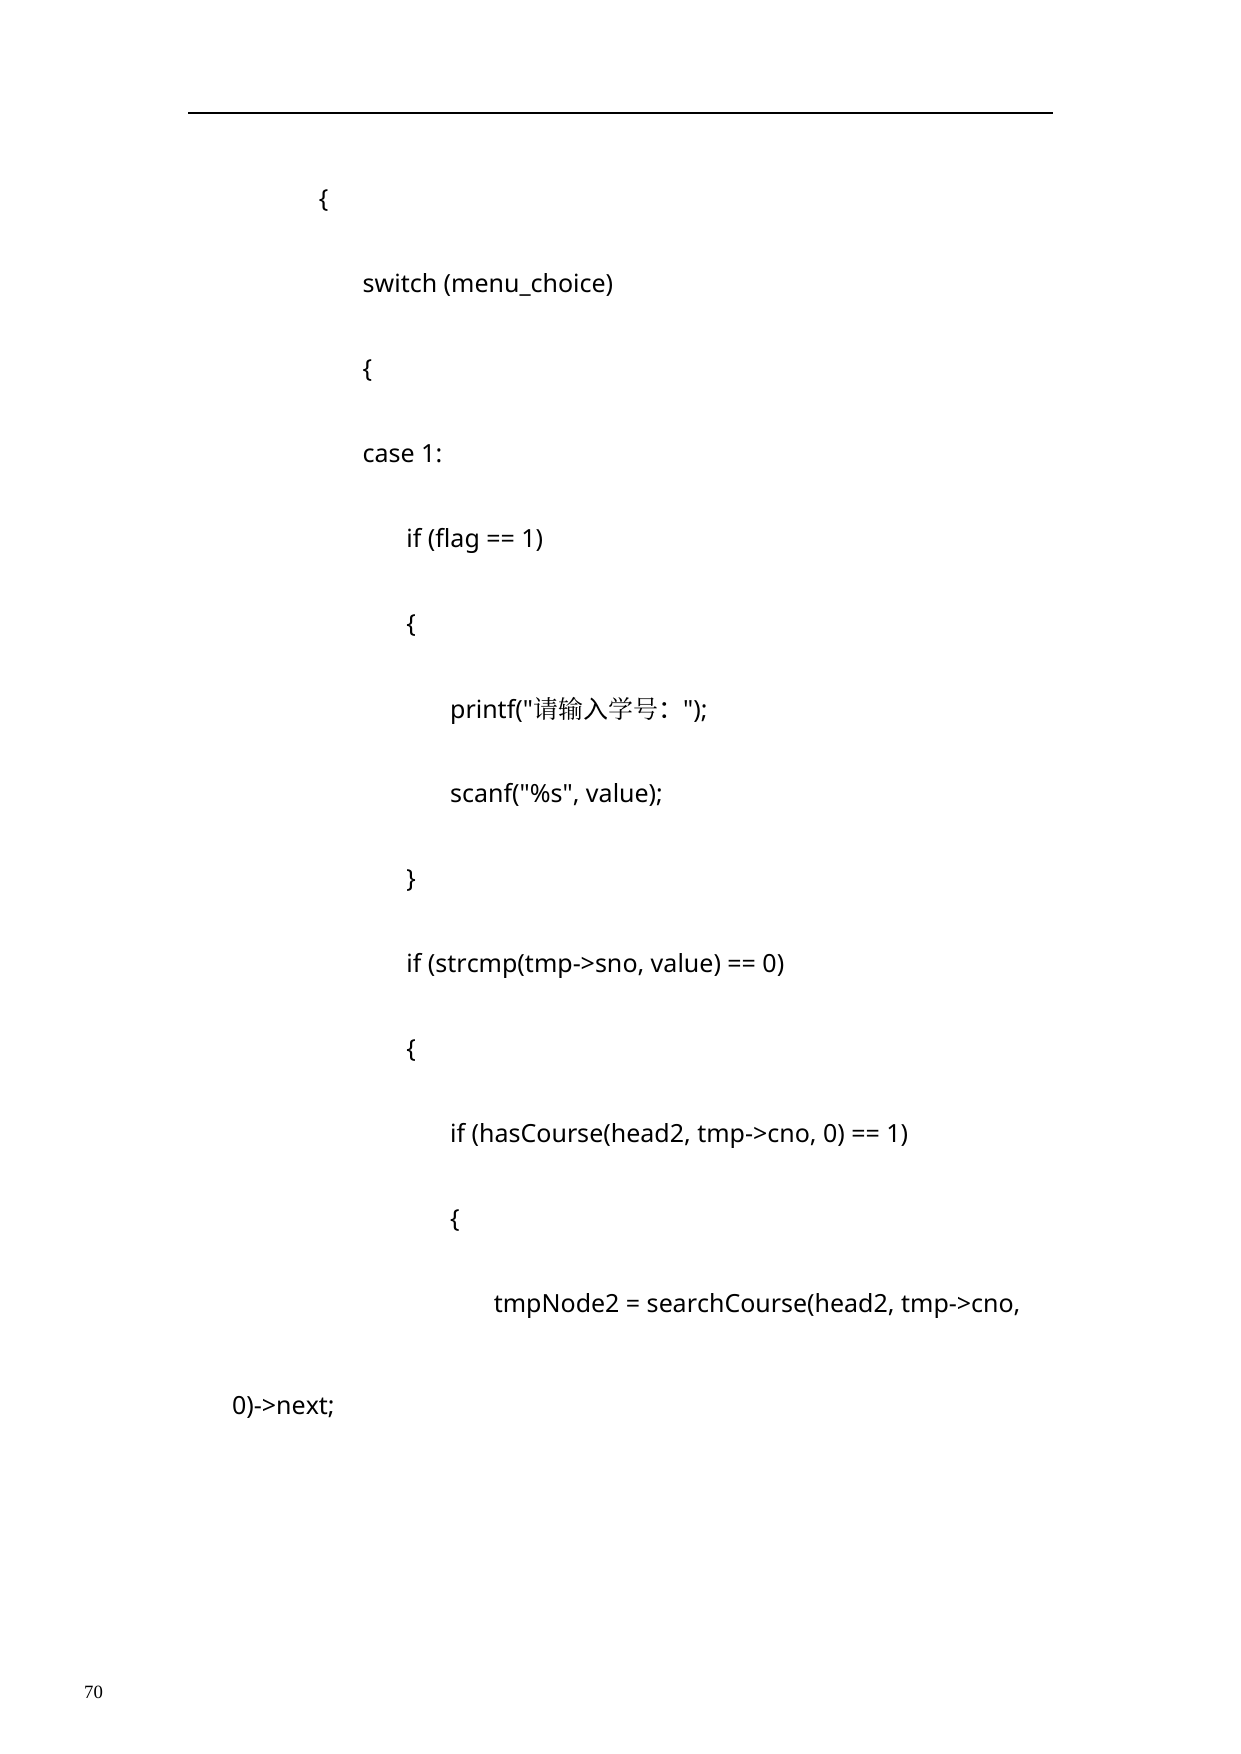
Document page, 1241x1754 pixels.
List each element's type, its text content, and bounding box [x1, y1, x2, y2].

text if (hasCourse(head2, tmp->cno, 0) == 1) [232, 1099, 1053, 1167]
text scanf("%s", value); [232, 759, 1053, 827]
text } [232, 844, 1053, 912]
text case 1: [232, 418, 1053, 486]
text printf("请输入学号："); [232, 673, 1053, 741]
text { [232, 334, 1053, 402]
text { [232, 164, 1053, 232]
text tmpNode2 = searchCourse(head2, tmp->cno, 0)->next; [232, 1269, 1053, 1438]
text { [232, 1184, 1053, 1252]
text { [232, 588, 1053, 656]
text { [232, 1014, 1053, 1082]
text switch (menu_choice) [232, 249, 1053, 317]
text if (flag == 1) [232, 503, 1053, 571]
text if (strcmp(tmp->sno, value) == 0) [232, 929, 1053, 997]
